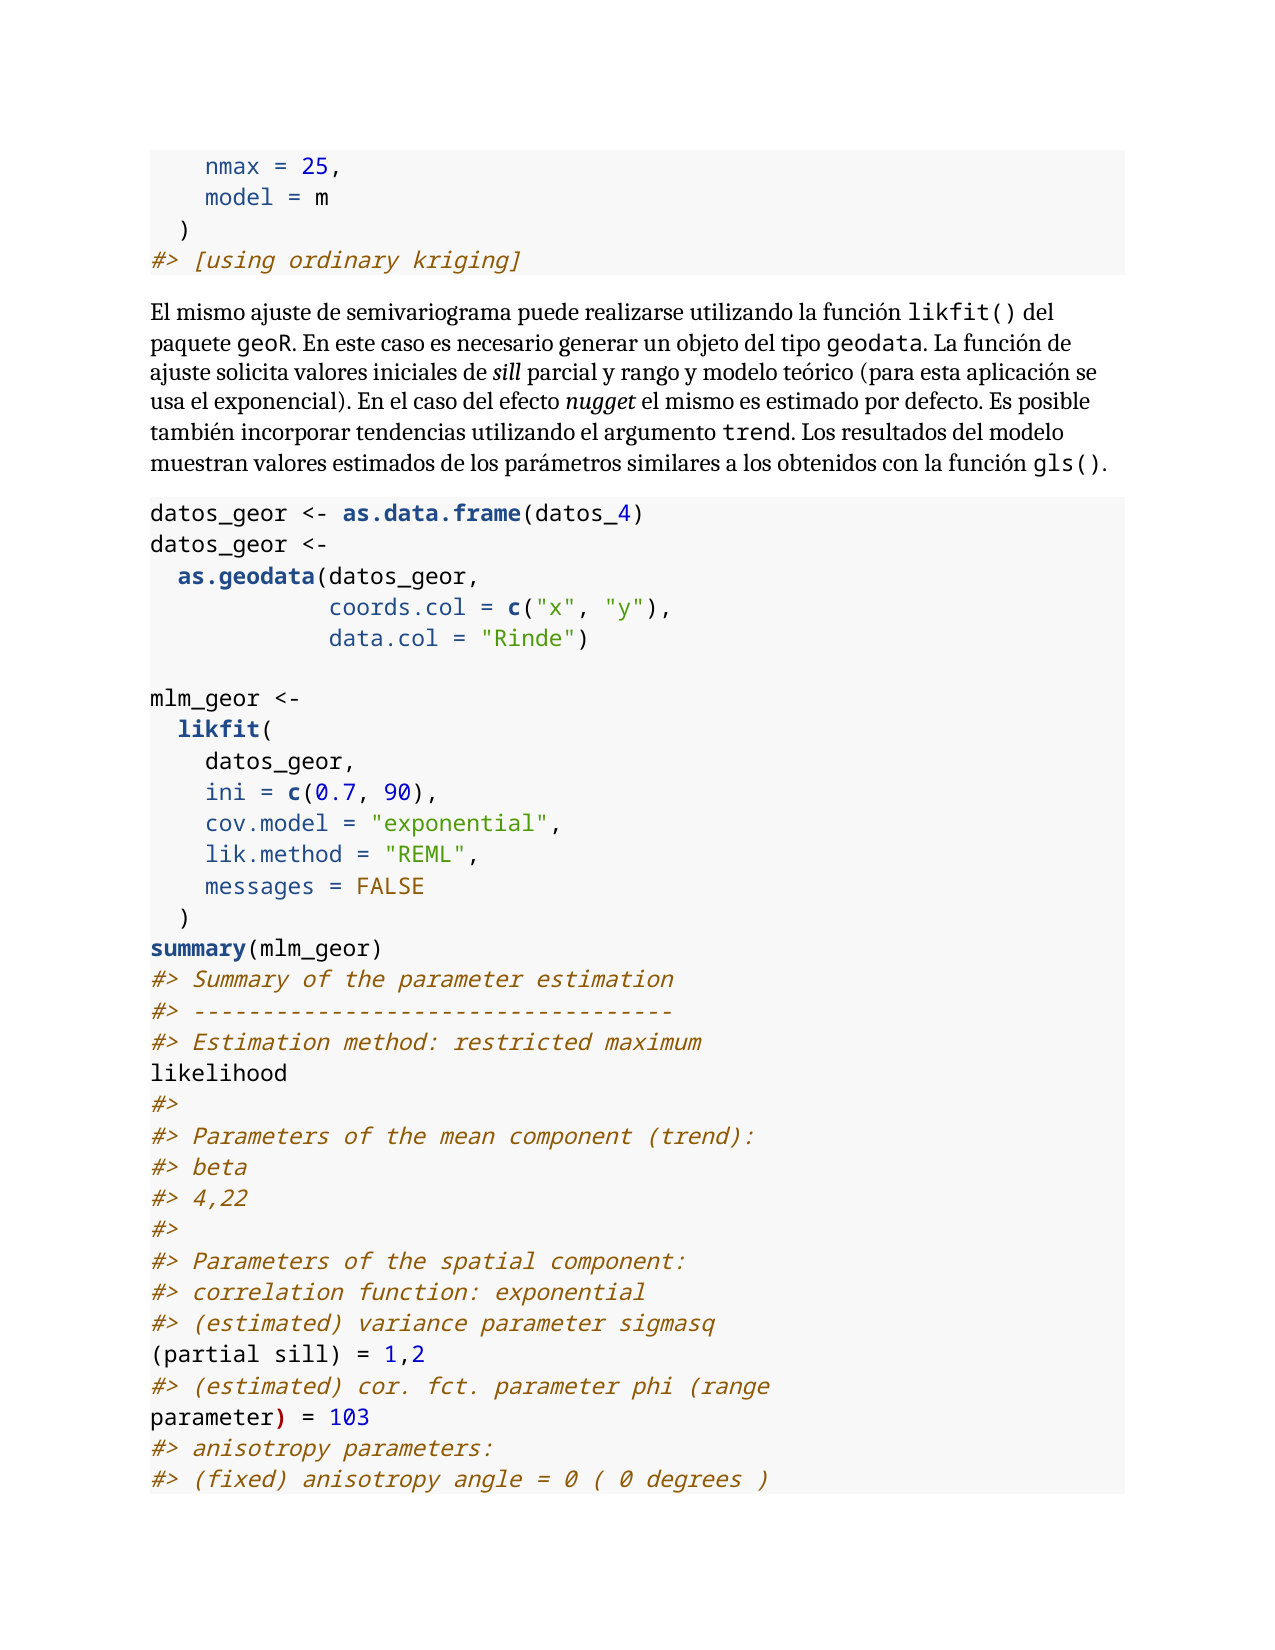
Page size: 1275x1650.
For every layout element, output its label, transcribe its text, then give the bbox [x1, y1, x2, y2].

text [150, 497, 1125, 1494]
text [150, 150, 1125, 275]
text El mismo ajuste de semivariograma puede realizarse utilizando la función likfit() del paquete geoR. En este caso es necesario generar un objeto del tipo geodata. La función de ajuste solicita valores iniciales de sill parcial y rango y modelo teórico (para esta aplicación se usa el exponencial). En el caso del efecto nugget el mismo es estimado por defecto. Es posible también incorporar tendencias utilizando el argumento trend. Los resultados del modelo muestran valores estimados de los parámetros similares a los obtenidos con la función gls(). [150, 296, 1125, 478]
